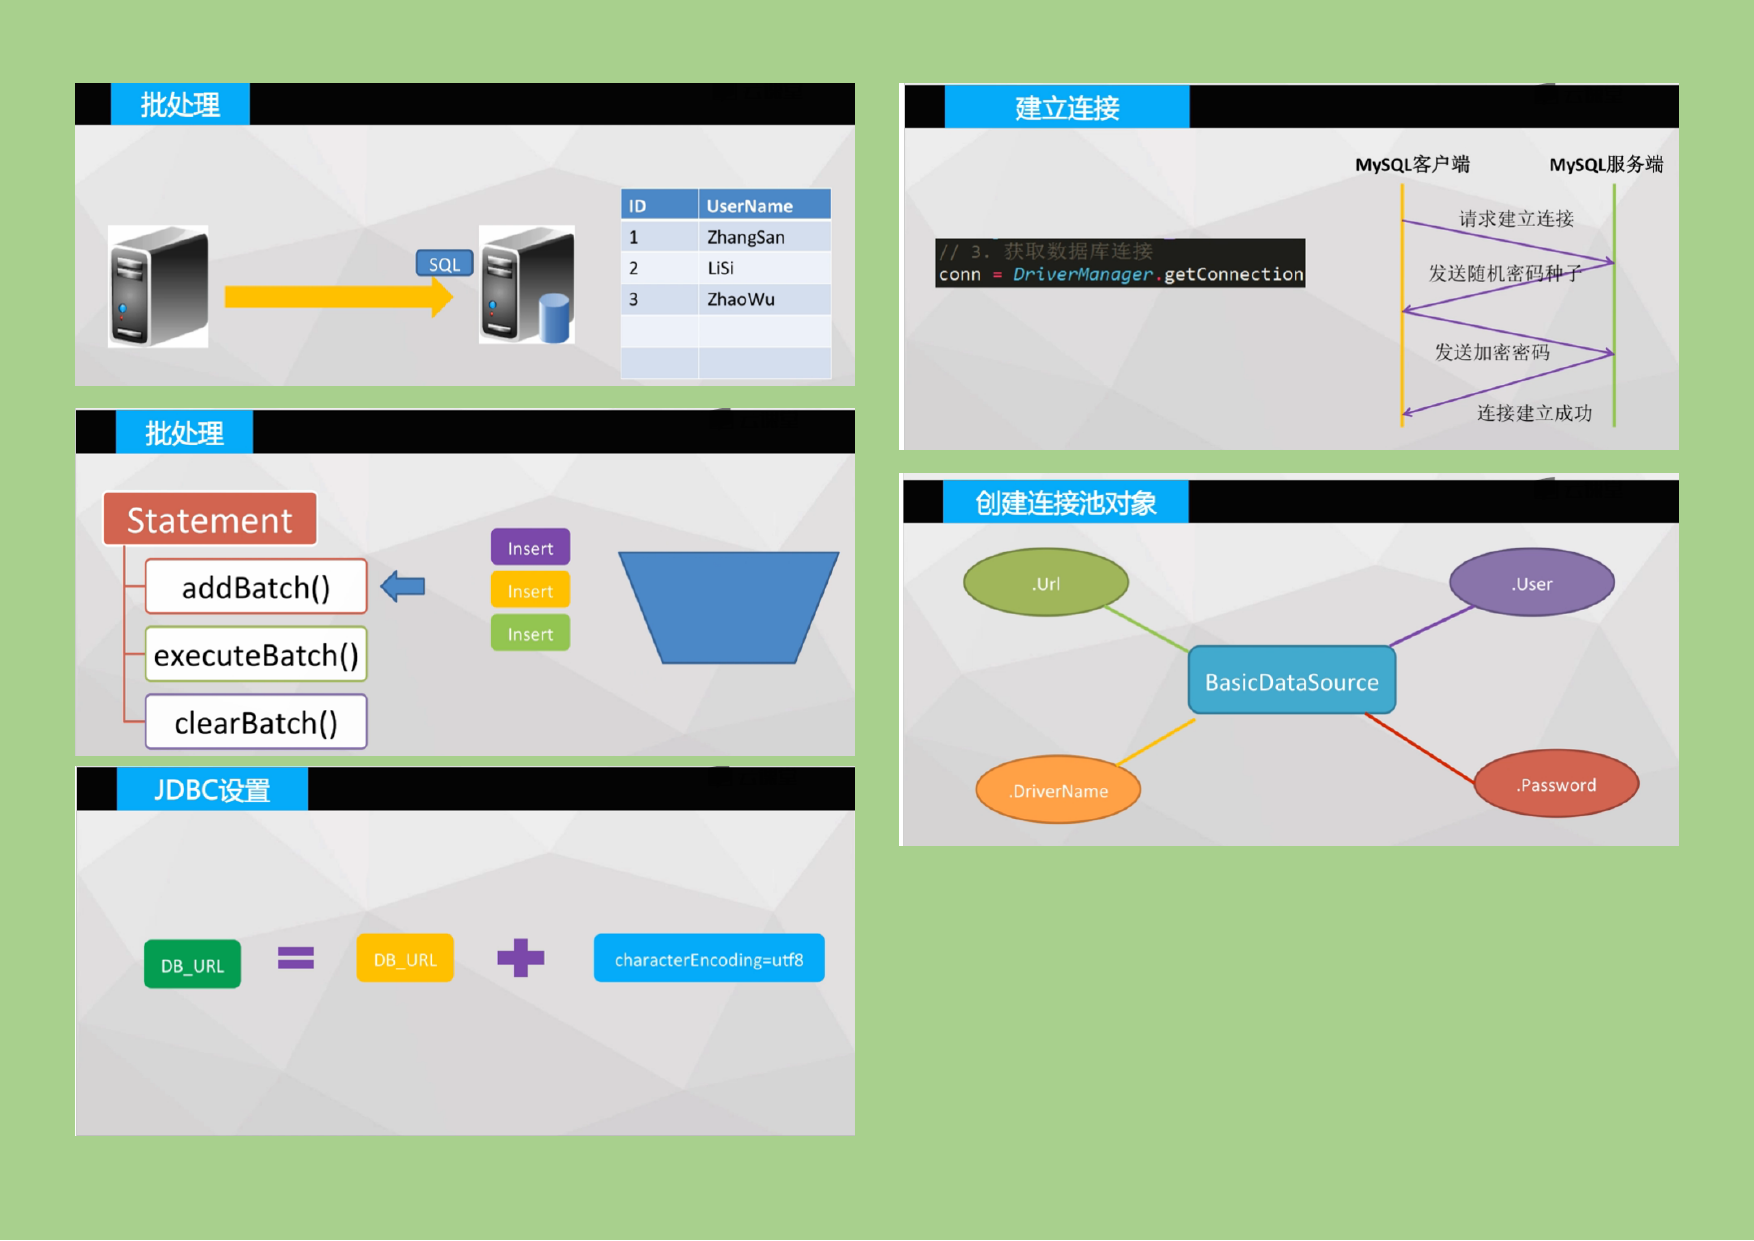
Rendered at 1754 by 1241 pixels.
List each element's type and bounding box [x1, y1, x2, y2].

picture [141, 92, 220, 117]
picture [75, 766, 855, 1136]
picture [75, 408, 855, 756]
picture [899, 473, 1679, 846]
picture [899, 83, 1679, 450]
picture [75, 83, 855, 386]
